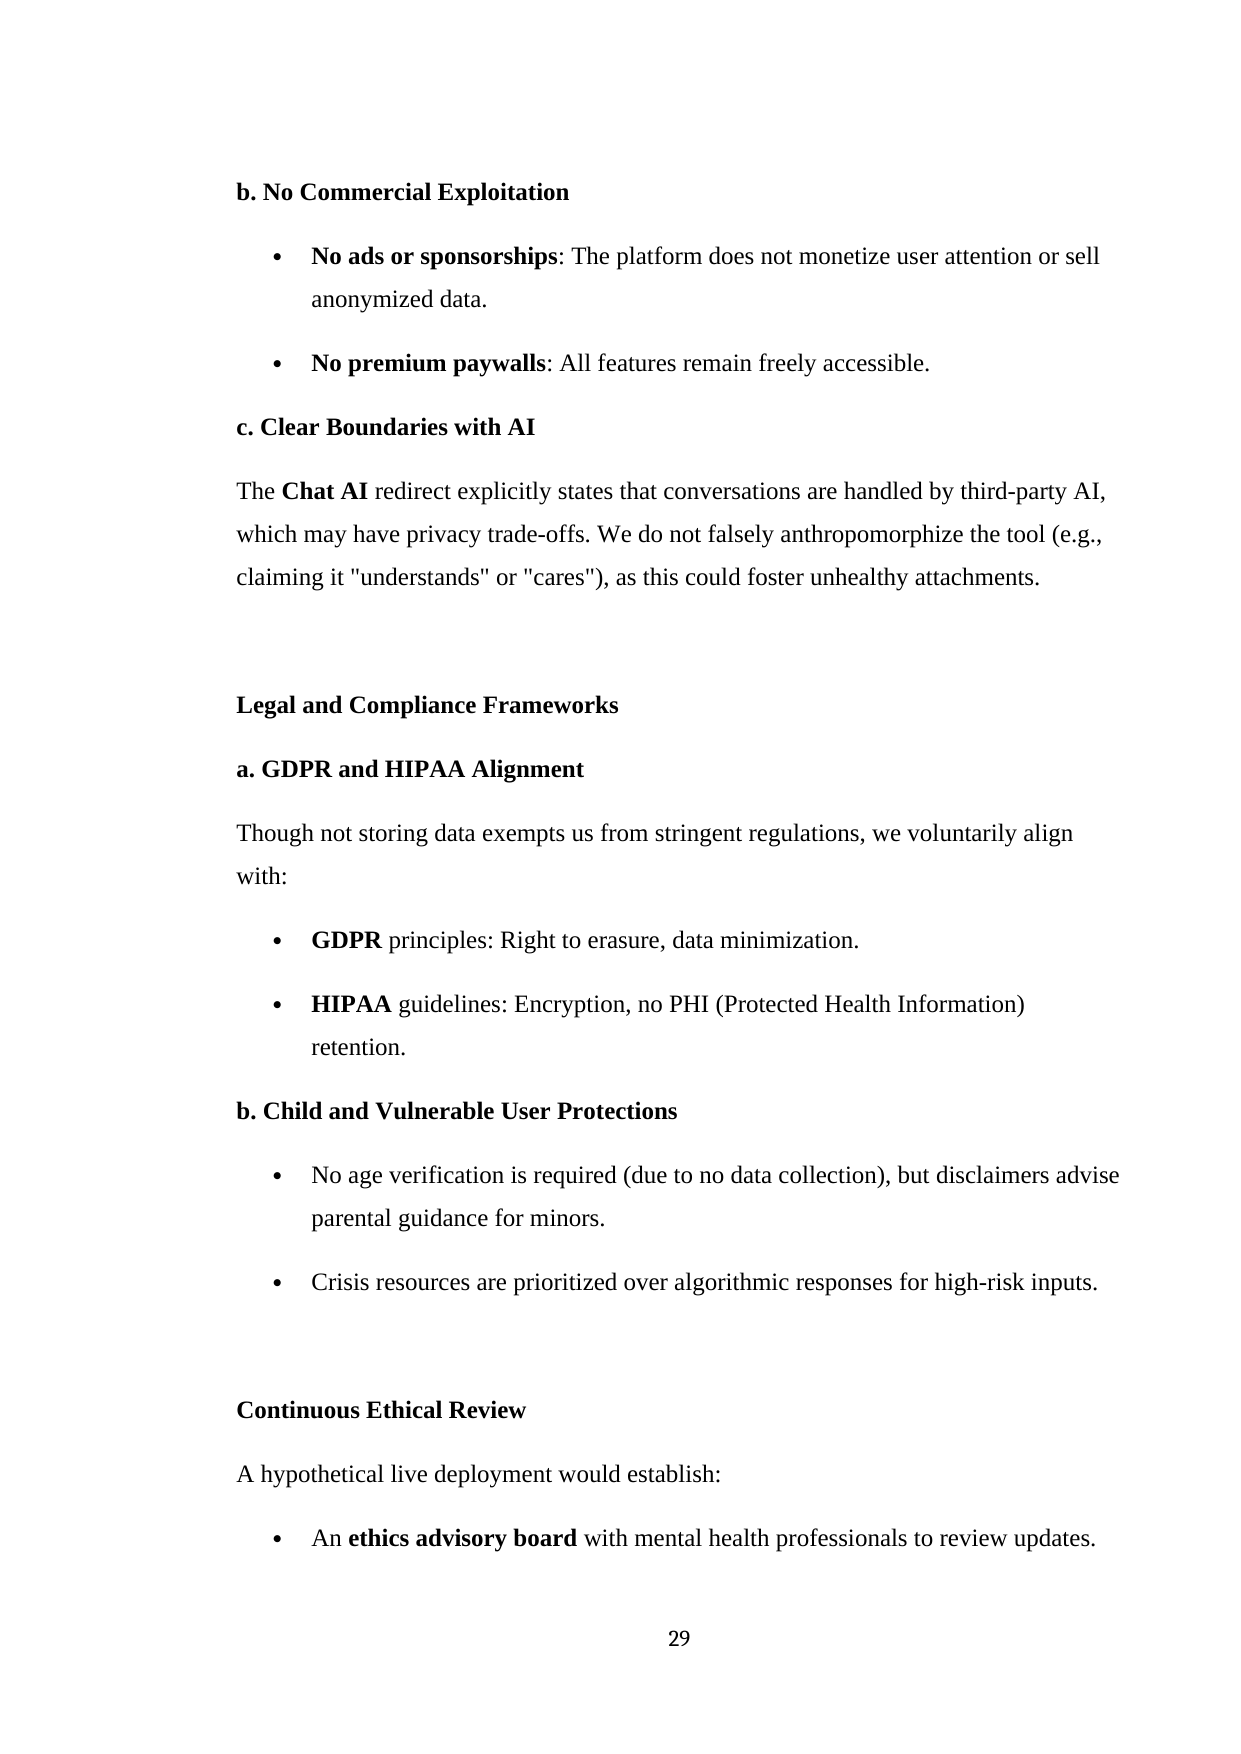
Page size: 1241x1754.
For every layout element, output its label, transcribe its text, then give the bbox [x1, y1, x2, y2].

text Though not storing data exempts us from stringent regulations, we voluntarily align with: [236, 818, 1122, 890]
text b. No Commercial Exploitation [236, 177, 1122, 206]
list No premium paywalls: All features remain freely accessible. [274, 348, 1122, 377]
text b. Child and Vulnerable User Protections [236, 1096, 1122, 1125]
text A hypothetical live deployment would establish: [236, 1459, 1122, 1488]
text a. GDPR and HIPAA Alignment [236, 754, 1122, 783]
list GDPR principles: Right to erasure, data minimization. [274, 925, 1122, 954]
list HIPAA guidelines: Encryption, no PHI (Protected Health Information) retention. [274, 989, 1122, 1061]
list Crisis resources are prioritized over algorithmic responses for high-risk inputs. [274, 1267, 1122, 1296]
list An ethics advisory board with mental health professionals to review updates. [274, 1523, 1122, 1552]
list No ads or sponsorships: The platform does not monetize user attention or sell anonymized data. [274, 241, 1122, 313]
text Legal and Compliance Frameworks [236, 690, 1122, 719]
list No age verification is required (due to no data collection), but disclaimers advise parental guidance for minors. [274, 1160, 1122, 1232]
text c. Clear Boundaries with AI [236, 412, 1122, 441]
text The Chat AI redirect explicitly states that conversations are handled by third-party AI, which may have privacy trade-offs. We do not falsely anthropomorphize the tool (e.g., claiming it "understands" or "cares"), as this could foster unhealthy attachments. [236, 476, 1122, 591]
text Continuous Ethical Review [236, 1395, 1122, 1424]
